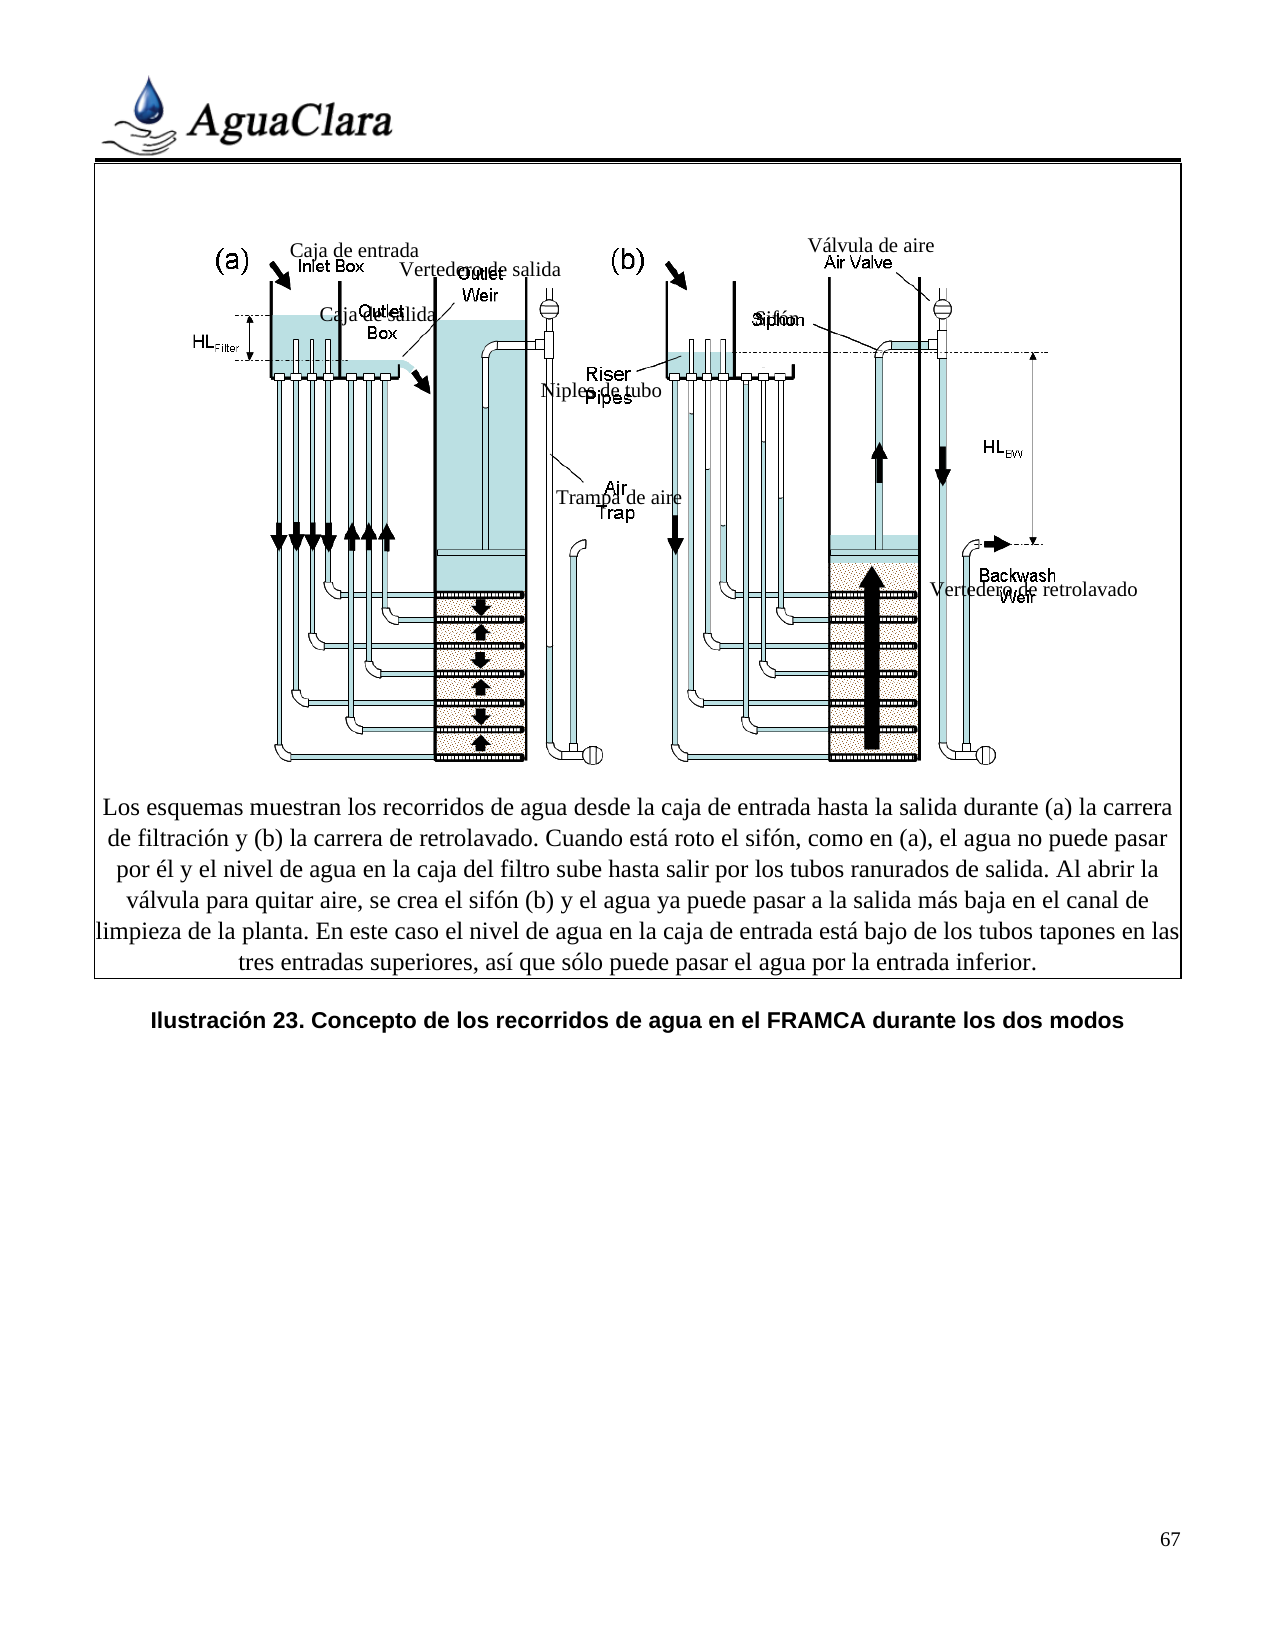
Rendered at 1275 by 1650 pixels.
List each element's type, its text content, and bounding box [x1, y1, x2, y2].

text Los esquemas muestran los recorridos de agua desde la caja de entrada hasta la salida durante (a) la carrera de filtración y (b) la carrera de retrolavado. Cuando está roto el sifón, como en (a), el agua no puede pasar por él y el nivel de agua en la caja del filtro sube hasta salir por los tubos ranurados de salida. Al abrir la válvula para quitar aire, se crea el sifón (b) y el agua ya puede pasar a la salida más baja en el canal de limpieza de la planta. En este caso el nivel de agua en la caja de entrada está bajo de los tubos tapones en las tres entradas superiores, así que sólo puede pasar el agua por la entrada inferior. [95, 791, 1180, 978]
picture [94, 75, 412, 158]
picture [183, 235, 1076, 765]
text Ilustración 23. Concepto de los recorridos de agua en el FRAMCA durante los dos modos [94, 1007, 1181, 1033]
